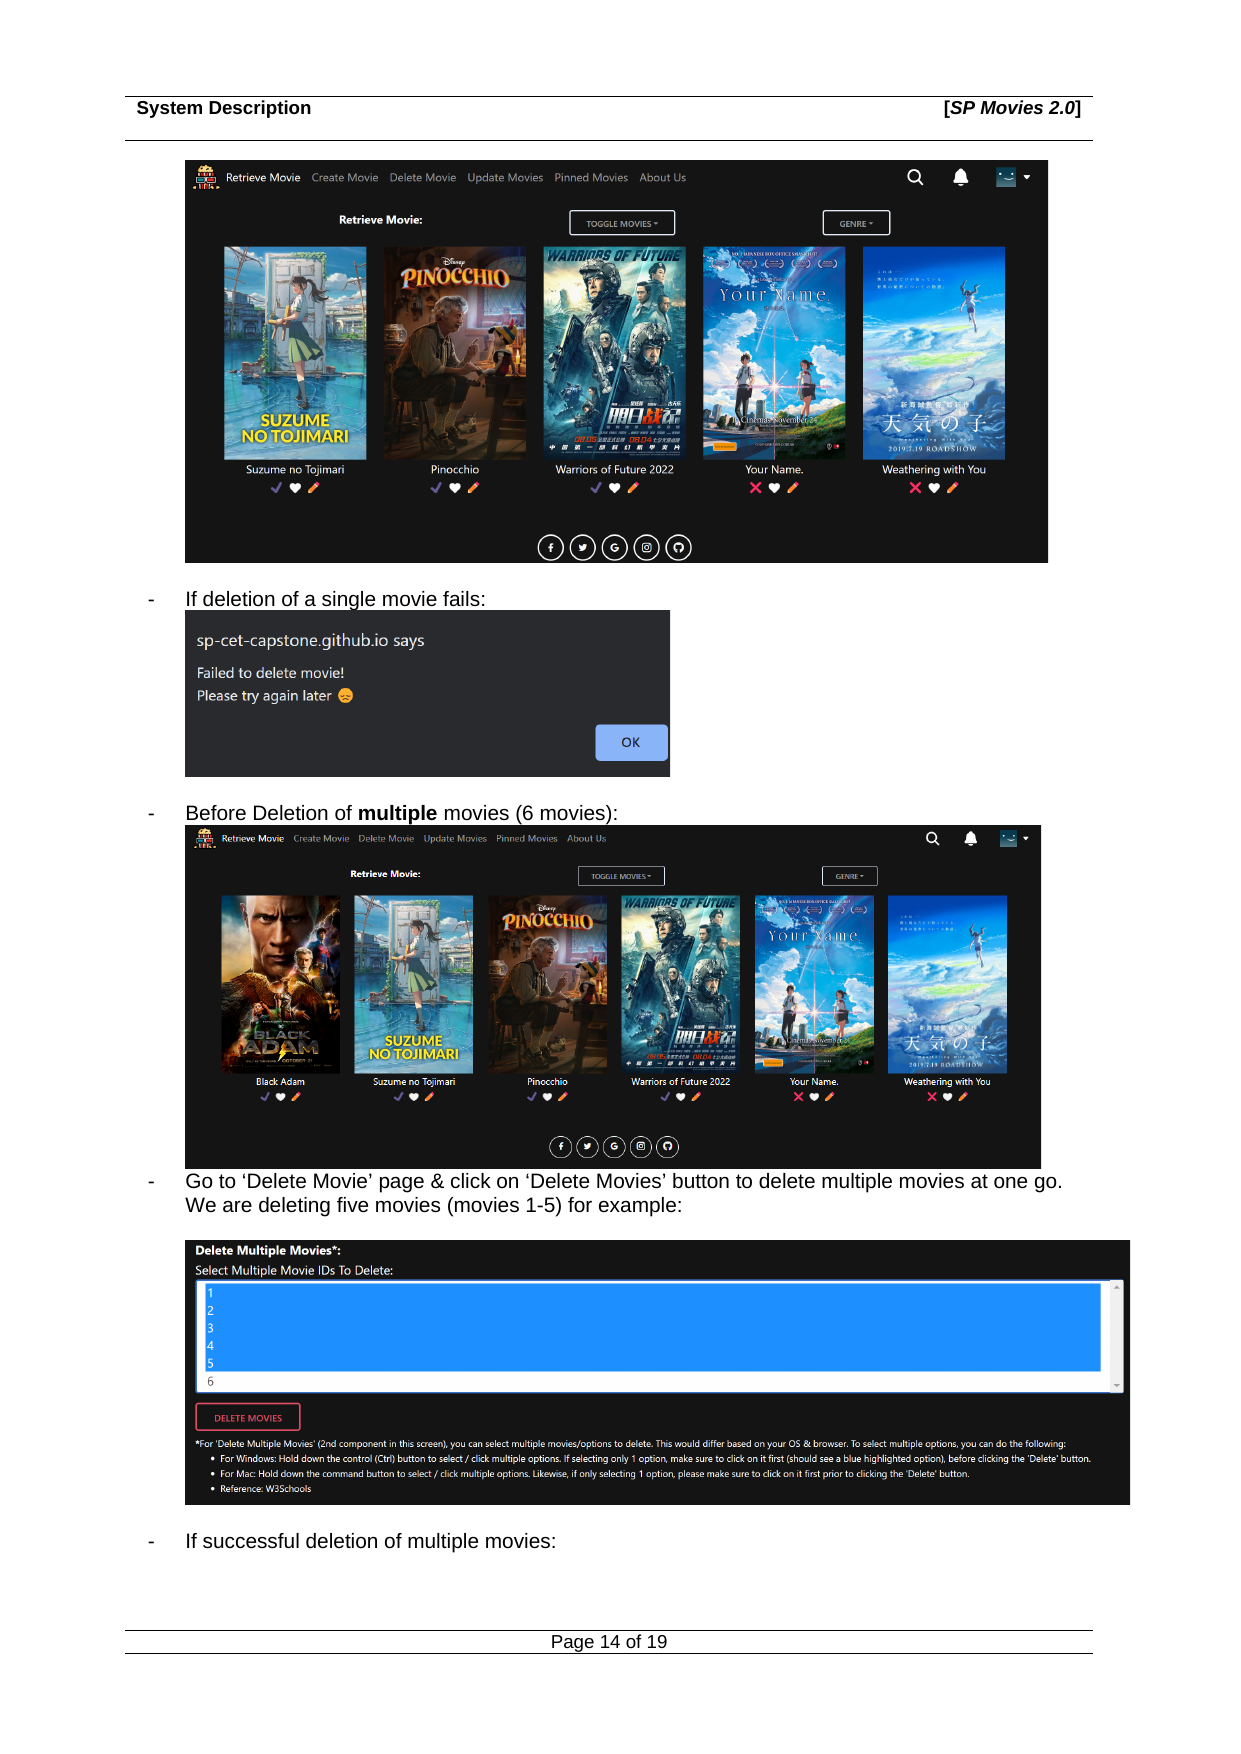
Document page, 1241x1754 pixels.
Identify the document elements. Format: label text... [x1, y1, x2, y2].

list If deletion of a single movie fails: [148, 587, 1092, 611]
picture [185, 610, 671, 777]
picture [185, 160, 1049, 563]
list If successful deletion of multiple movies: [148, 1529, 1092, 1553]
picture [185, 1240, 1130, 1505]
picture [185, 825, 1042, 1169]
list Go to ‘Delete Movie’ page & click on ‘Delete Movies’ button to delete multiple movies at one go. We are deleting five movies (movies 1-5) for example: [148, 1169, 1092, 1217]
